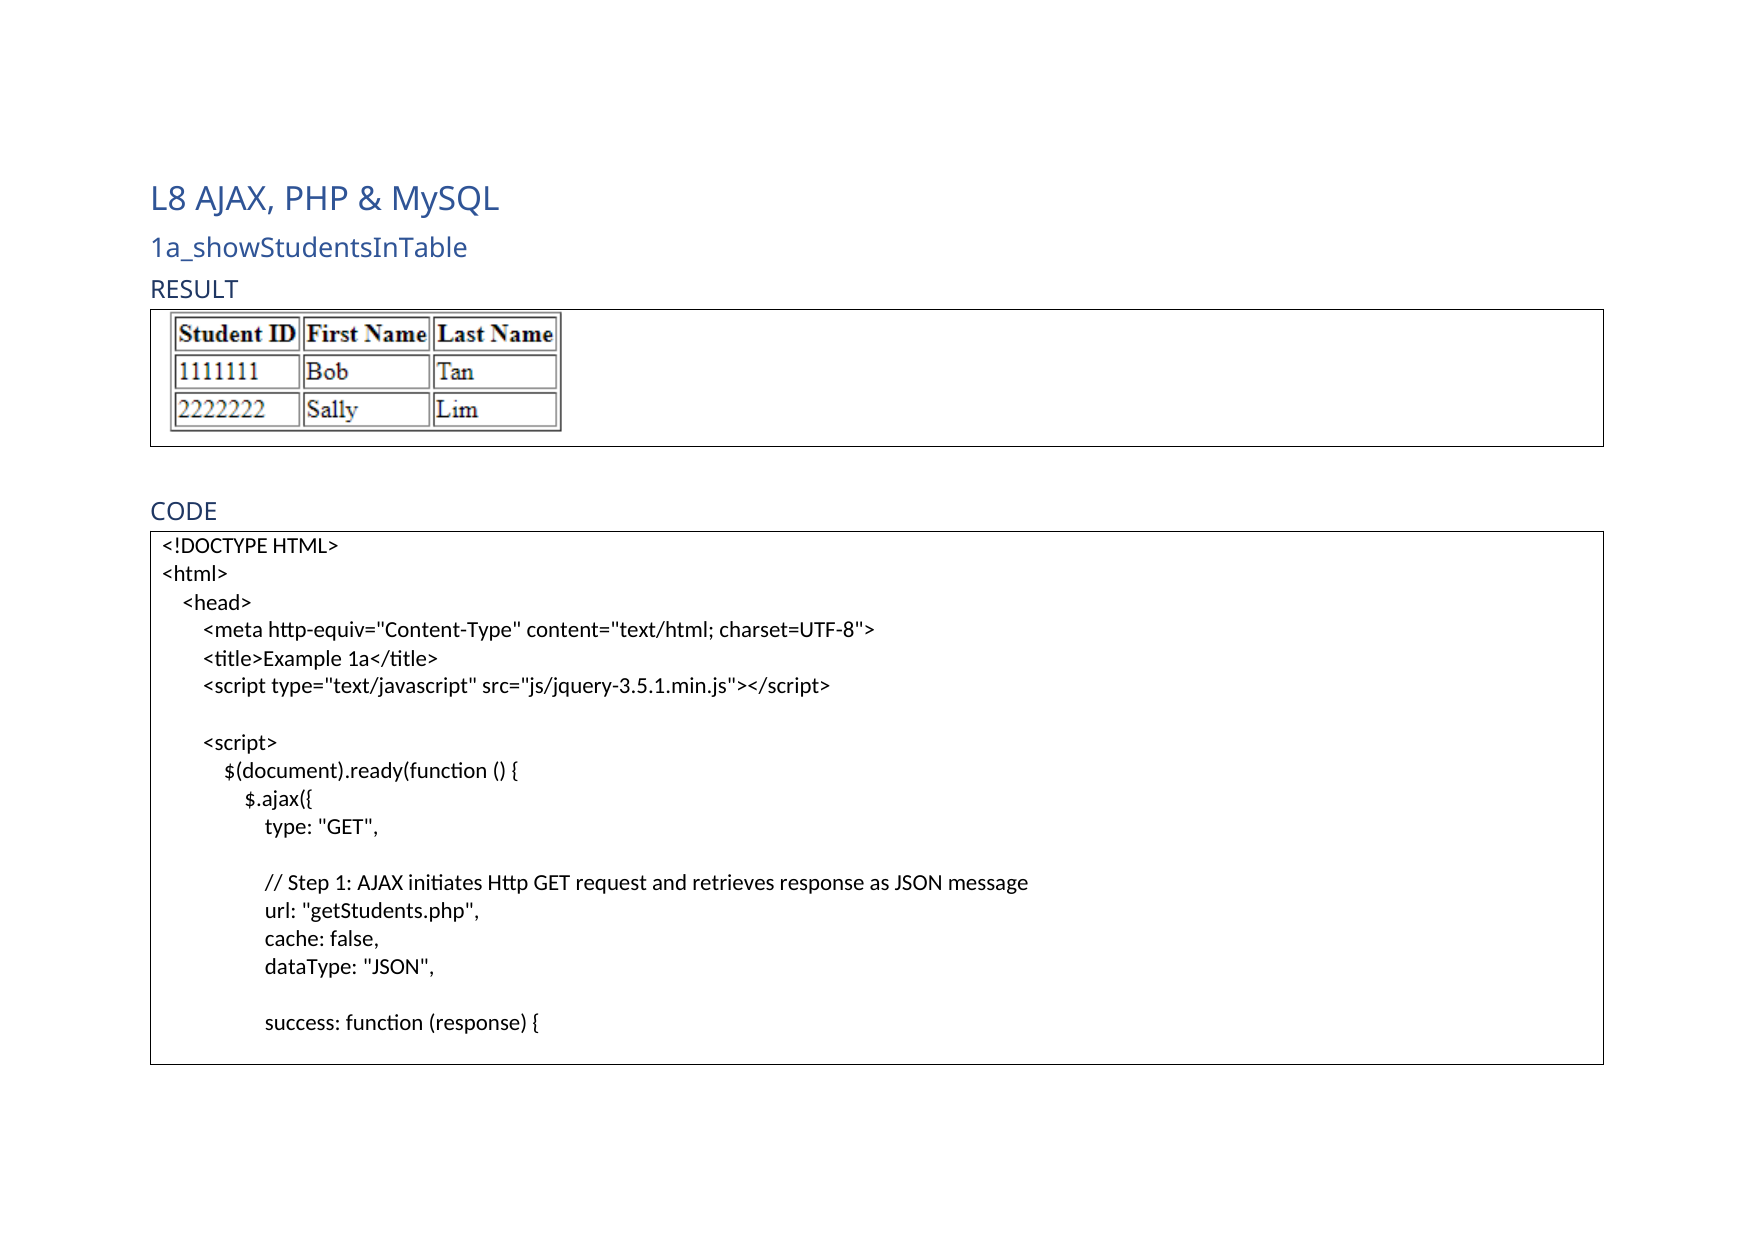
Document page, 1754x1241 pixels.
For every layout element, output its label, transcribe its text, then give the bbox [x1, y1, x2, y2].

subtitle 1a_showStudentsInTable [150, 228, 1604, 265]
subtitle L8 AJAX, PHP & MySQL [150, 175, 1604, 220]
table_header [151, 532, 1603, 1064]
table_header [151, 310, 161, 446]
table_header [576, 310, 1603, 446]
subtitle RESULT [150, 272, 1604, 306]
subtitle CODE [150, 494, 1604, 528]
picture [161, 310, 576, 446]
